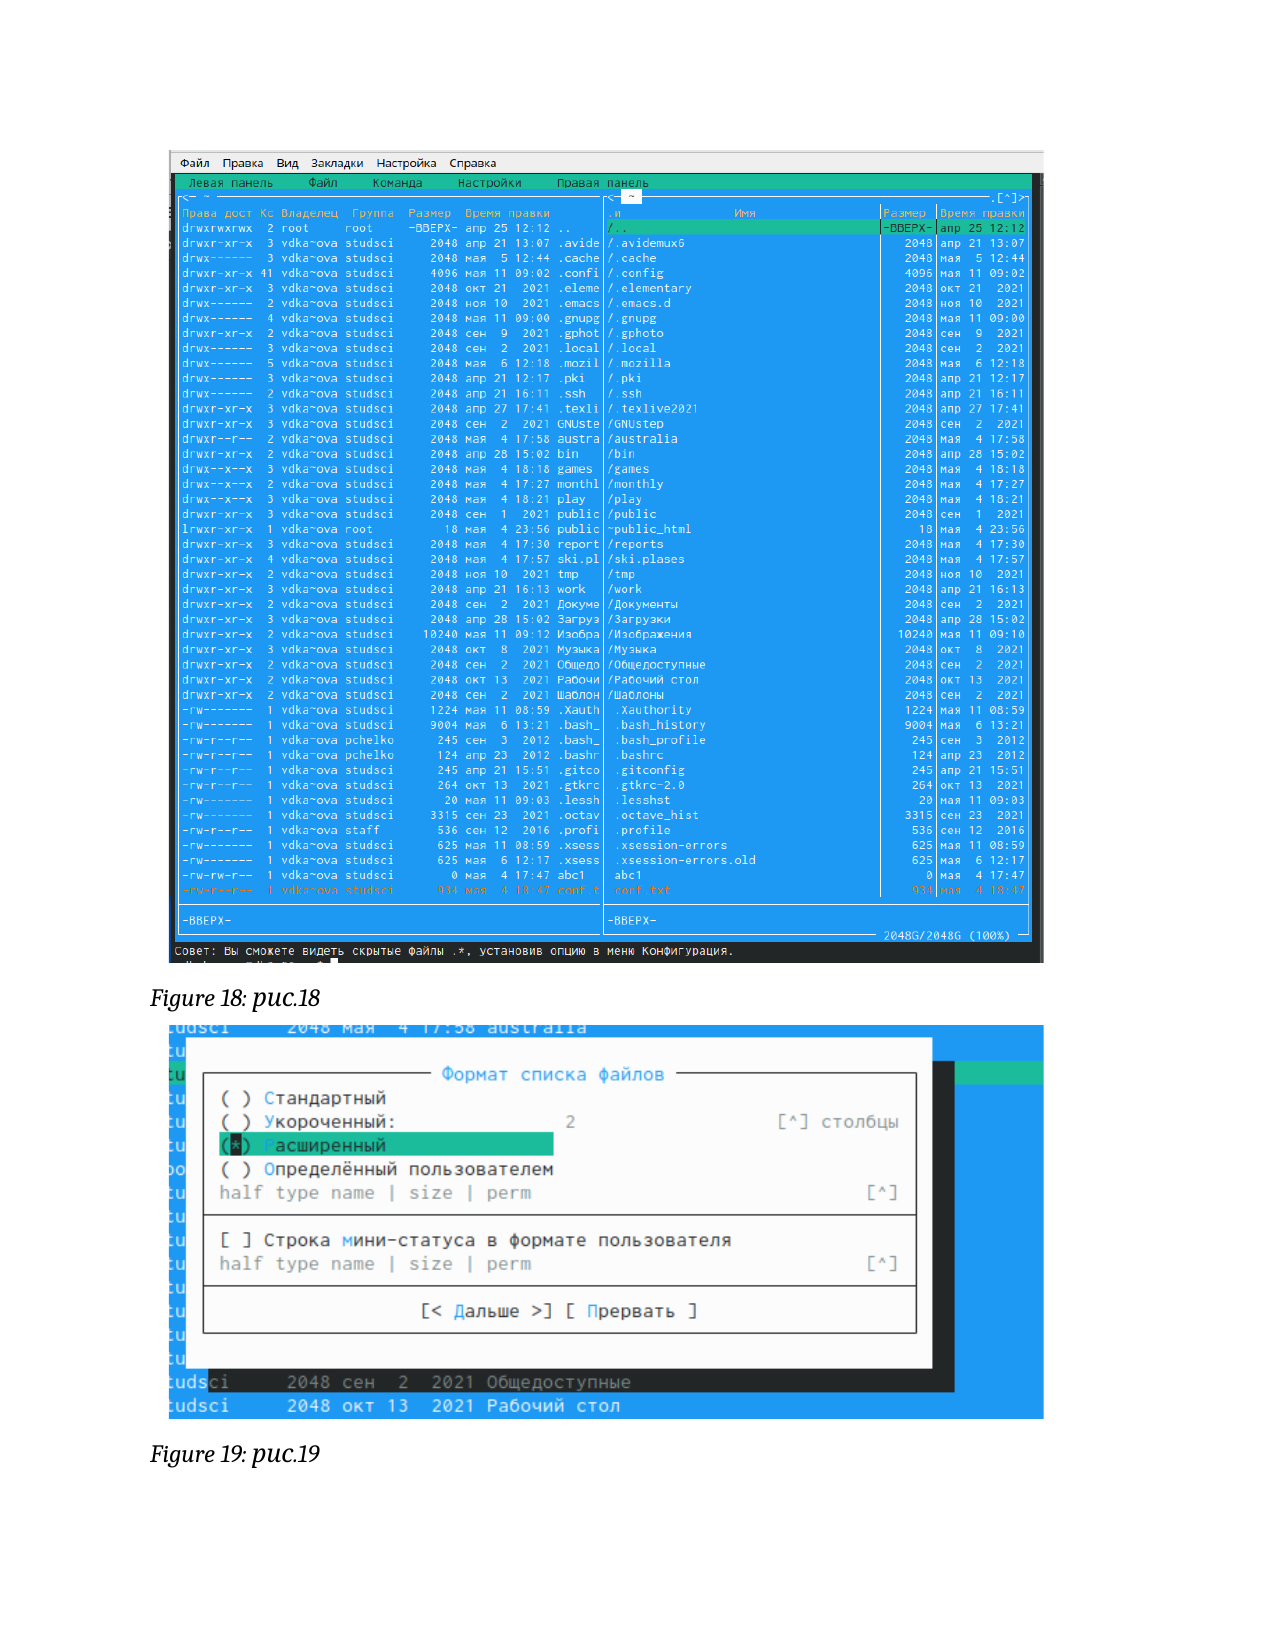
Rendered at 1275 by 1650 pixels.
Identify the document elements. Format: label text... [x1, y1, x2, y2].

text Figure 19: рис.19 [150, 1439, 1125, 1468]
text Figure 18: рис.18 [150, 984, 1125, 1013]
picture [168, 1025, 1044, 1419]
picture [168, 150, 1044, 963]
